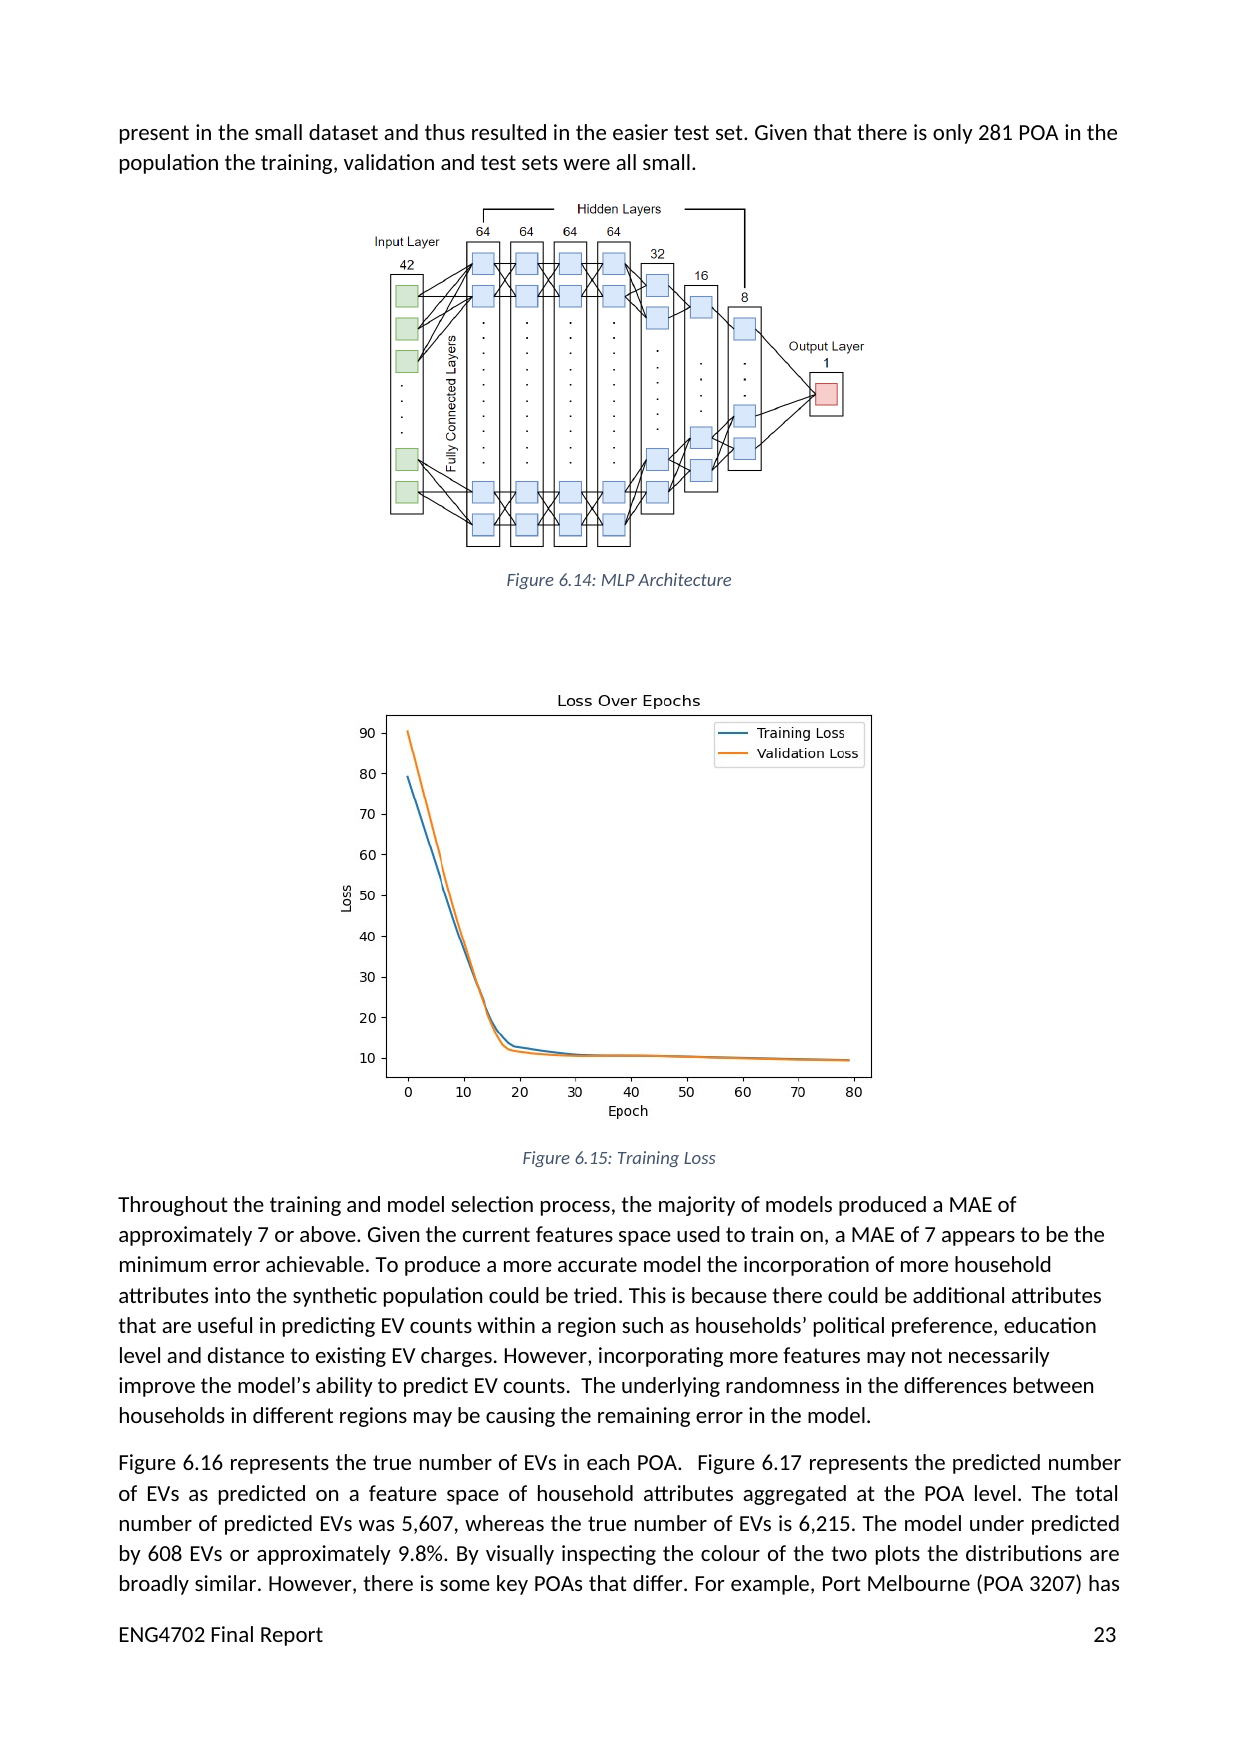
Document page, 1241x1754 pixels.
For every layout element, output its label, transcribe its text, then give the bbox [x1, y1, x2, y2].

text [118, 118, 1122, 176]
picture [371, 195, 869, 550]
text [118, 1448, 1122, 1597]
picture [307, 659, 933, 1128]
text Throughout the training and model selection process, the majority of models produced a MAE of approximately 7 or above. Given the current features space used to train on, a MAE of 7 appears to be the minimum error achievable. To produce a more accurate model the incorporation of more household attributes into the synthetic population could be tried. This is because there could be additional attributes that are useful in predicting EV counts within a region such as households’ political preference, education level and distance to existing EV charges. However, incorporating more features may not necessarily improve the model’s ability to predict EV counts. The underlying randomness in the differences between households in different regions may be causing the remaining error in the model. [118, 1190, 1122, 1429]
